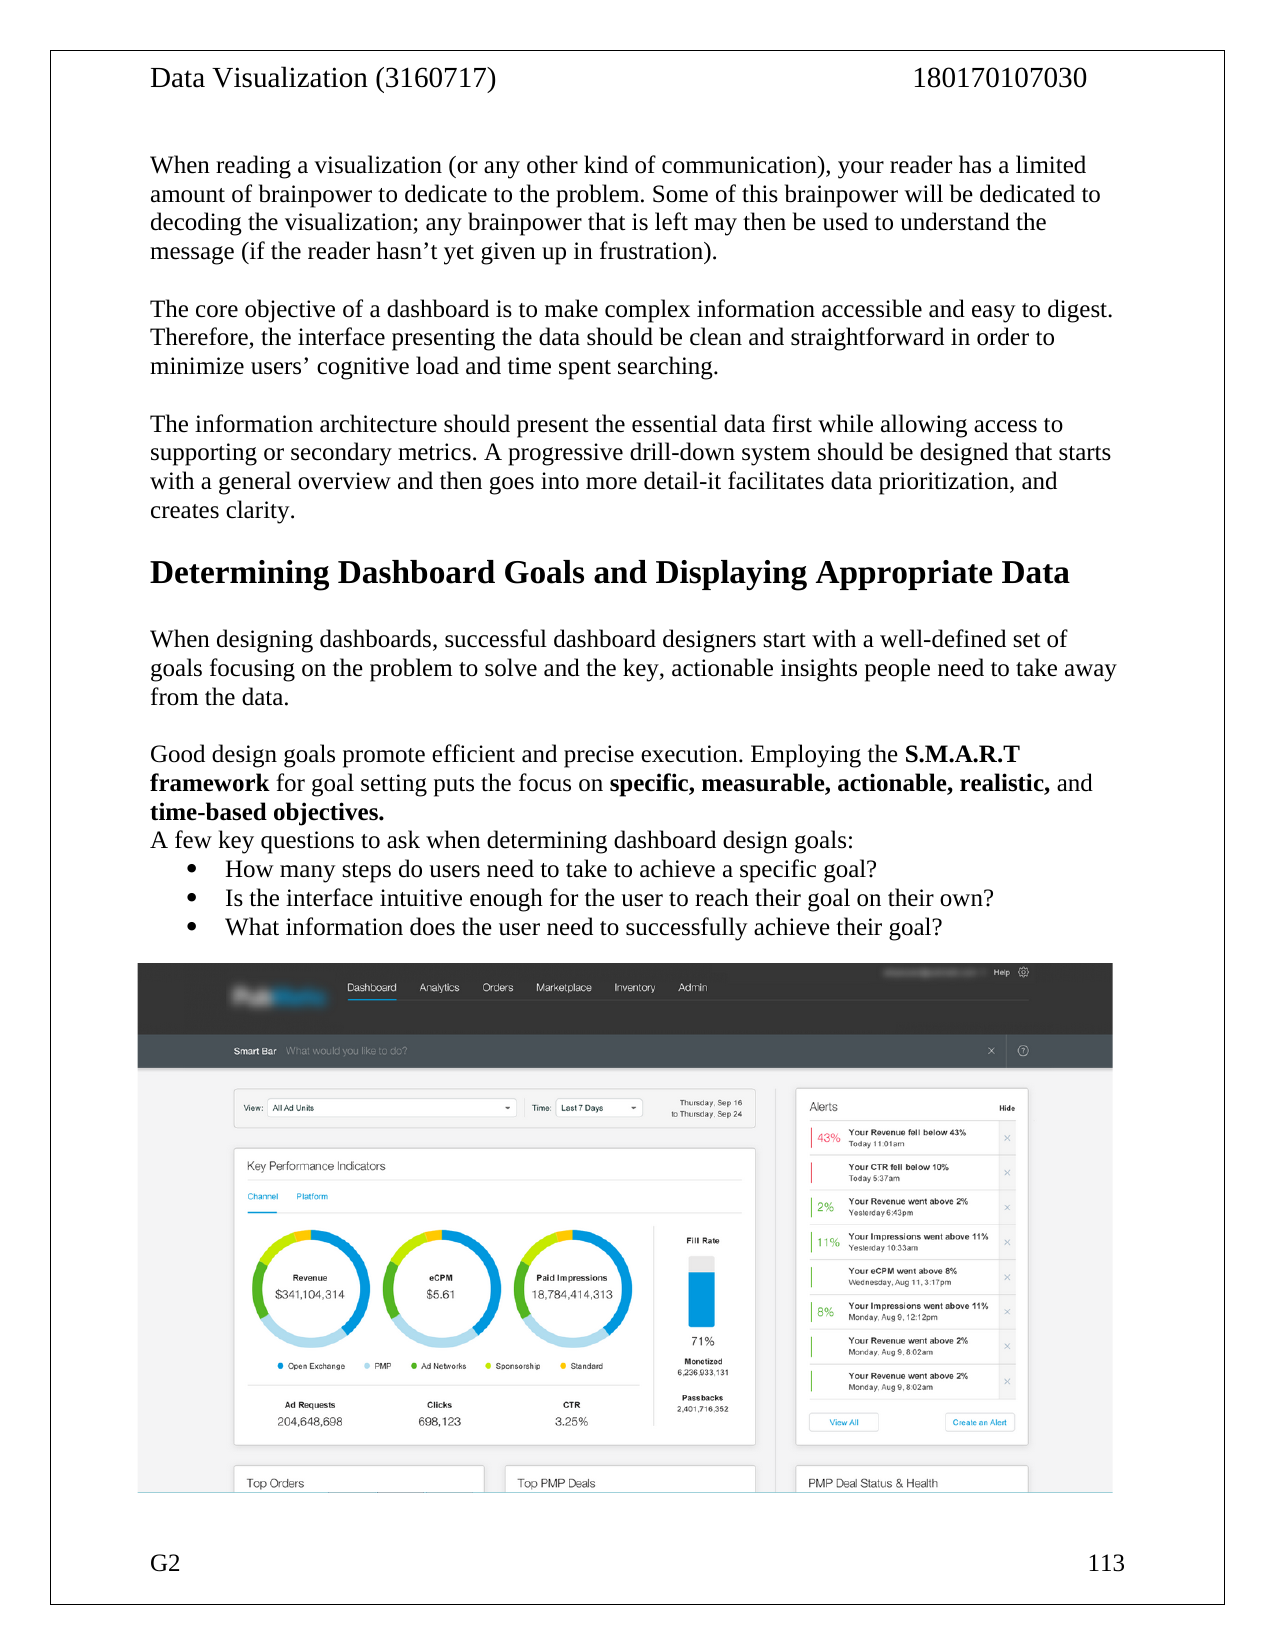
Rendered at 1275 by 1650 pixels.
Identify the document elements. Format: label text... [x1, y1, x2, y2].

text Good design goals promote efficient and precise execution. Employing the S.M.A.R.T framework for goal setting puts the focus on specific, measurable, actionable, realistic, and time-based objectives. [150, 739, 1125, 826]
text The information architecture should present the essential data first while allowing access to supporting or secondary metrics. A progressive drill-down system should be designed that starts with a general overview and then goes into more detail-it facilitates data prioritization, and creates clarity. [150, 409, 1125, 524]
text Determining Dashboard Goals and Displaying Appropriate Data [150, 552, 1125, 591]
list How many steps do users need to take to achieve a specific goal? [187, 854, 1125, 883]
text A few key questions to ask when determining dashboard design goals: [150, 826, 1125, 854]
list What information does the user need to successfully achieve their goal? [187, 912, 1125, 941]
picture [137, 963, 1113, 1493]
list Is the interface intuitive enough for the user to reach their goal on their own? [187, 883, 1125, 912]
text When designing dashboards, successful dashboard designers start with a well-defined set of goals focusing on the problem to solve and the key, actionable insights people need to take away from the data. [150, 624, 1125, 711]
text When reading a visualization (or any other kind of communication), your reader has a limited amount of brainpower to dedicate to the problem. Some of this brainpower will be dedicated to decoding the visualization; any brainpower that is left may then be used to understand the message (if the reader hasn’t yet given up in frustration). [150, 150, 1125, 265]
text The core objective of a dashboard is to make complex information accessible and easy to digest. Therefore, the interface presenting the data should be clean and straightforward in order to minimize users’ cognitive load and time spent searching. [150, 294, 1125, 380]
